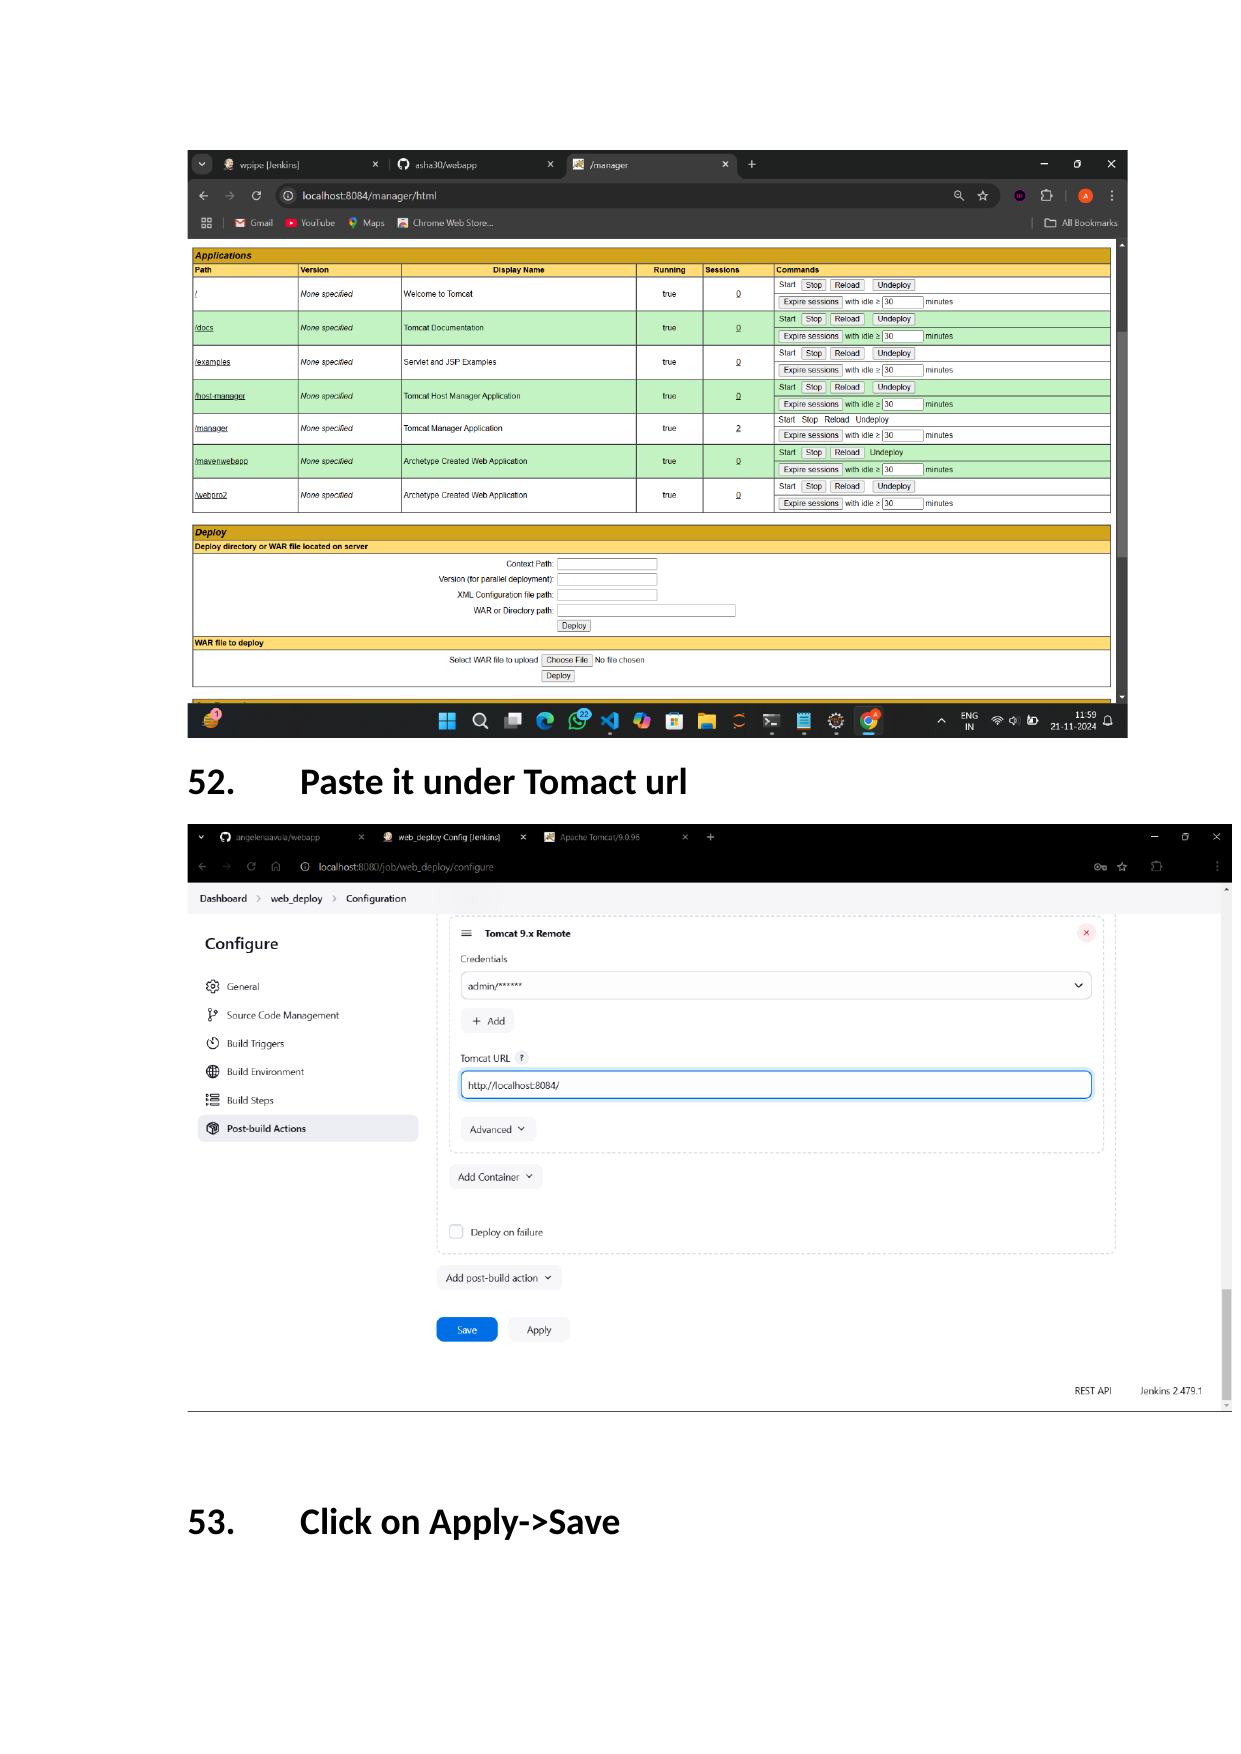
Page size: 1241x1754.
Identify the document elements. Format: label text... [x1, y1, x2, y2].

list Click on Apply->Save [187, 1498, 1090, 1544]
list Paste it under Tomact url [187, 758, 1090, 804]
picture [187, 150, 1128, 738]
picture [187, 824, 1232, 1412]
